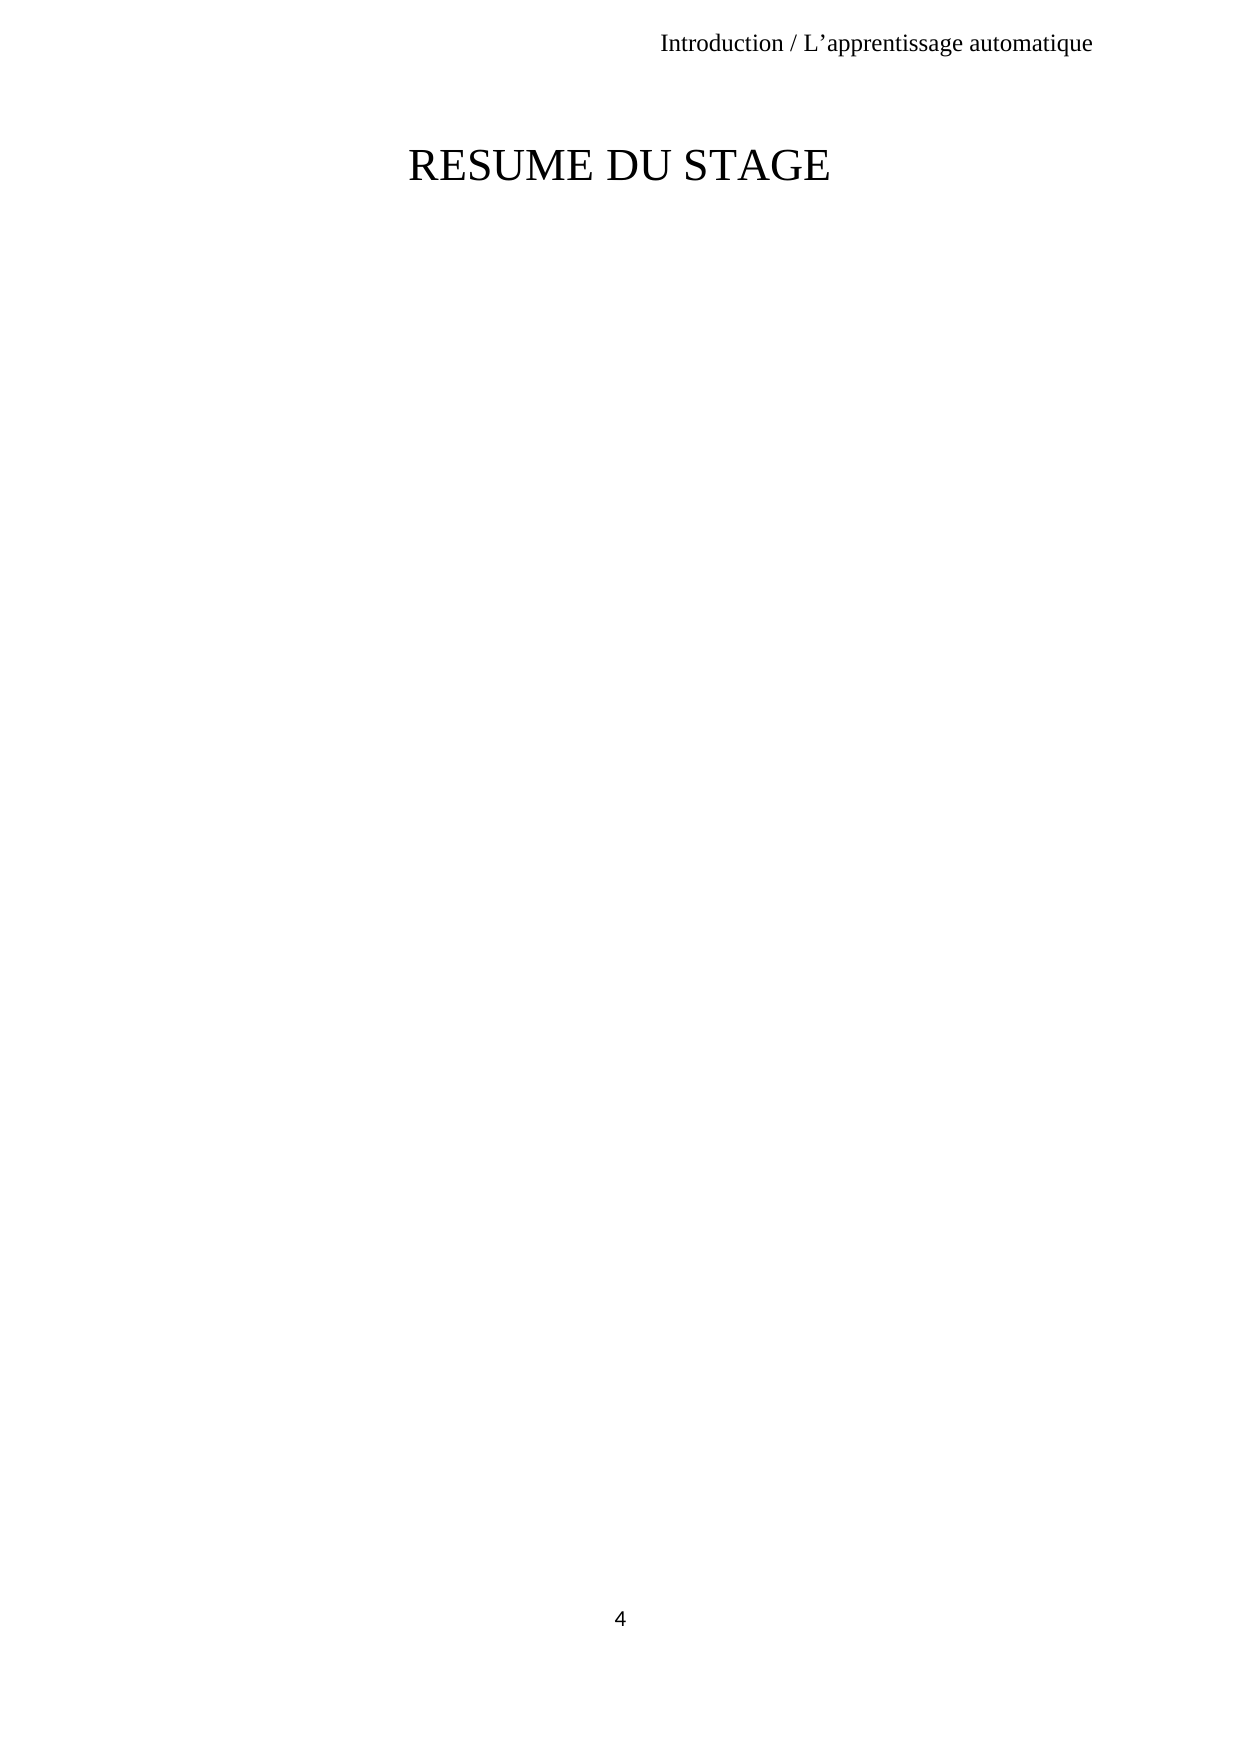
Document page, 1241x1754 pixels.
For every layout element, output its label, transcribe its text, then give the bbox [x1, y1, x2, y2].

text RESUME DU STAGE [148, 137, 1093, 190]
